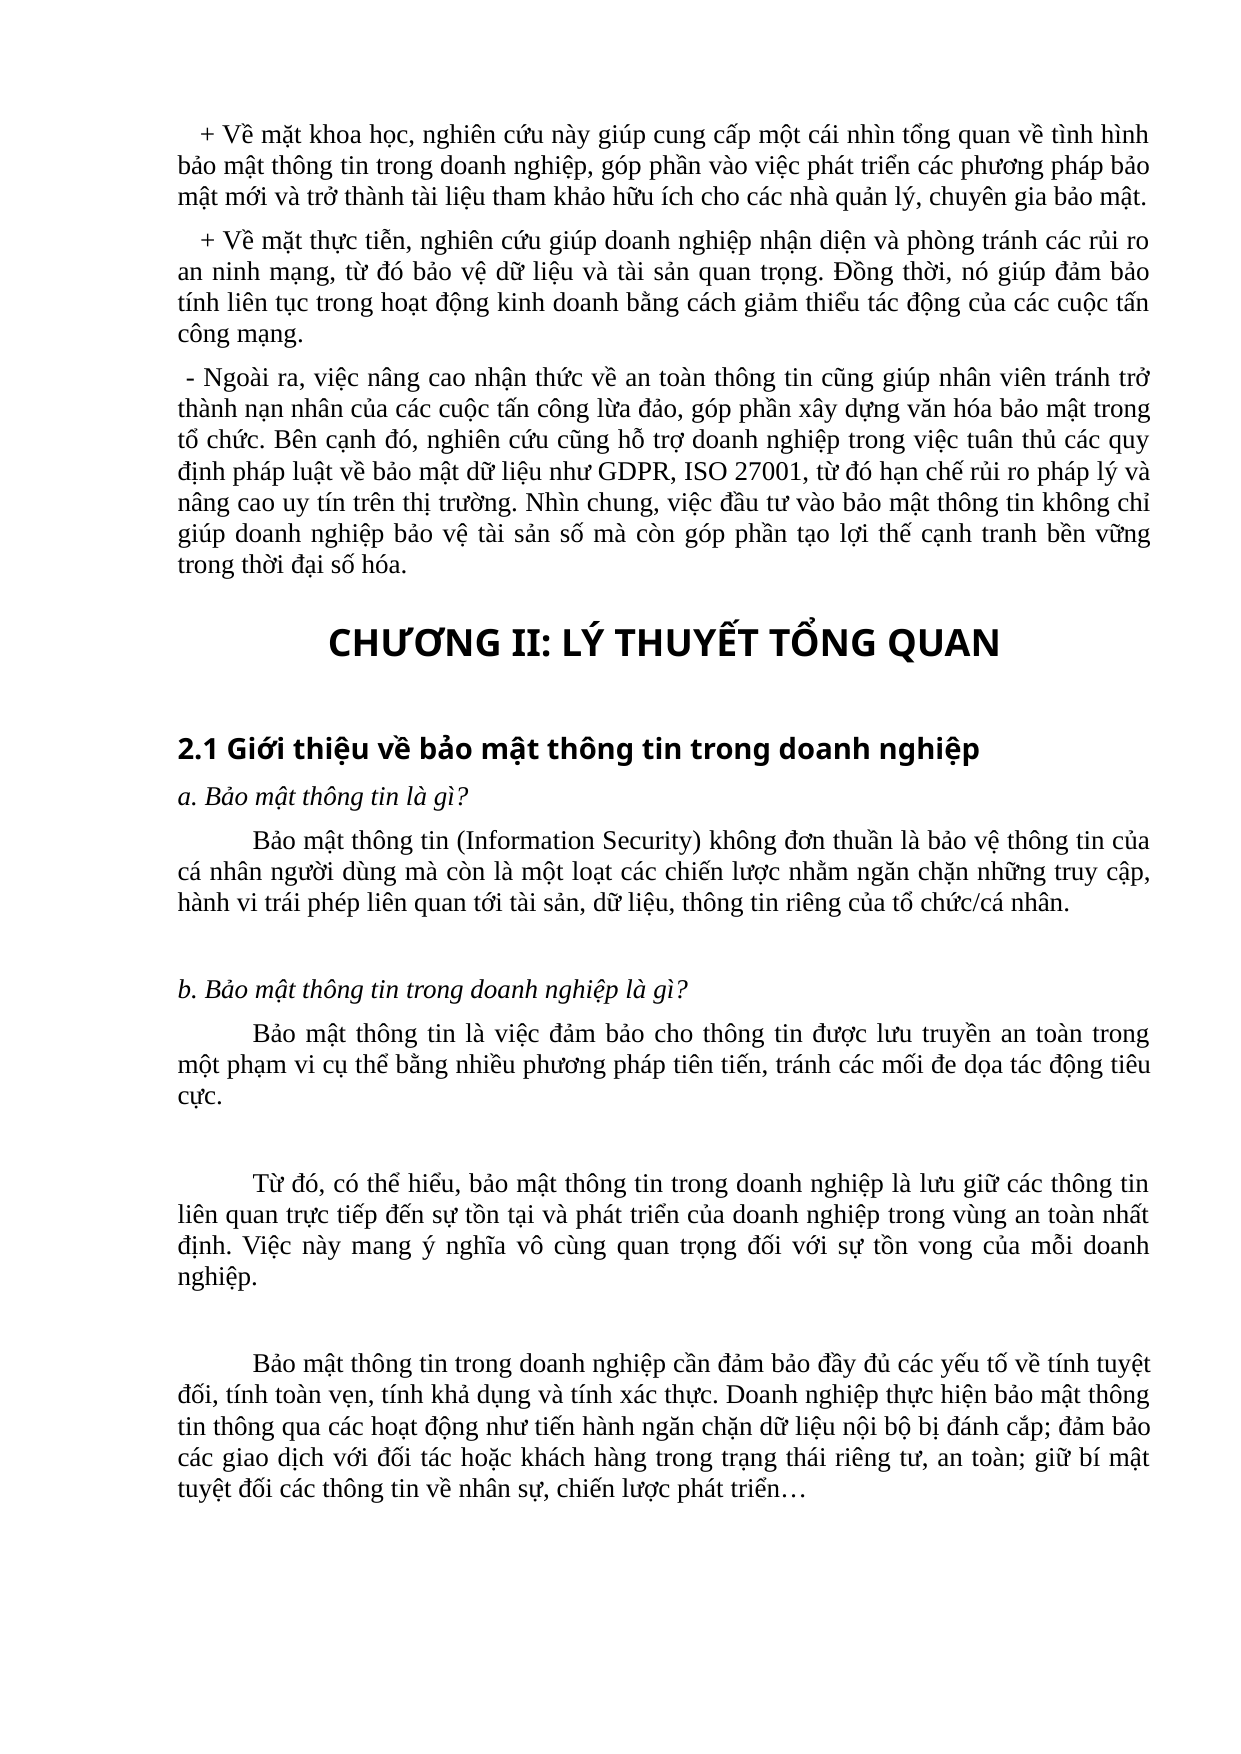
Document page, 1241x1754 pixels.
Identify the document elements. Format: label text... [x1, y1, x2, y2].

text + Về mặt thực tiễn, nghiên cứu giúp doanh nghiệp nhận diện và phòng tránh các rủi ro an ninh mạng, từ đó bảo vệ dữ liệu và tài sản quan trọng. Đồng thời, nó giúp đảm bảo tính liên tục trong hoạt động kinh doanh bằng cách giảm thiểu tác động của các cuộc tấn công mạng. [177, 224, 1152, 349]
text - Ngoài ra, việc nâng cao nhận thức về an toàn thông tin cũng giúp nhân viên tránh trở thành nạn nhân của các cuộc tấn công lừa đảo, góp phần xây dựng văn hóa bảo mật trong tổ chức. Bên cạnh đó, nghiên cứu cũng hỗ trợ doanh nghiệp trong việc tuân thủ các quy định pháp luật về bảo mật dữ liệu như GDPR, ISO 27001, từ đó hạn chế rủi ro pháp lý và nâng cao uy tín trên thị trường. Nhìn chung, việc đầu tư vào bảo mật thông tin không chỉ giúp doanh nghiệp bảo vệ tài sản số mà còn góp phần tạo lợi thế cạnh tranh bền vững trong thời đại số hóa. [177, 361, 1152, 579]
text Bảo mật thông tin là việc đảm bảo cho thông tin được lưu truyền an toàn trong một phạm vi cụ thể bằng nhiều phương pháp tiên tiến, tránh các mối đe dọa tác động tiêu cực. [177, 1017, 1152, 1111]
subtitle CHƯƠNG II: LÝ THUYẾT TỔNG QUAN [177, 617, 1152, 668]
text Bảo mật thông tin trong doanh nghiệp cần đảm bảo đầy đủ các yếu tố về tính tuyệt đối, tính toàn vẹn, tính khả dụng và tính xác thực. Doanh nghiệp thực hiện bảo mật thông tin thông qua các hoạt động như tiến hành ngăn chặn dữ liệu nội bộ bị đánh cắp; đảm bảo các giao dịch với đối tác hoặc khách hàng trong trạng thái riêng tư, an toàn; giữ bí mật tuyệt đối các thông tin về nhân sự, chiến lược phát triển… [177, 1347, 1152, 1503]
subtitle 2.1 Giới thiệu về bảo mật thông tin trong doanh nghiệp [177, 728, 1152, 768]
text Bảo mật thông tin (Information Security) không đơn thuần là bảo vệ thông tin của cá nhân người dùng mà còn là một loạt các chiến lược nhằm ngăn chặn những truy cập, hành vi trái phép liên quan tới tài sản, dữ liệu, thông tin riêng của tổ chức/cá nhân. [177, 824, 1152, 917]
text Từ đó, có thể hiểu, bảo mật thông tin trong doanh nghiệp là lưu giữ các thông tin liên quan trực tiếp đến sự tồn tại và phát triển của doanh nghiệp trong vùng an toàn nhất định. Việc này mang ý nghĩa vô cùng quan trọng đối với sự tồn vong của mỗi doanh nghiệp. [177, 1167, 1152, 1291]
text b. Bảo mật thông tin trong doanh nghiệp là gì? [177, 973, 1152, 1004]
text a. Bảo mật thông tin là gì? [177, 780, 1152, 811]
text + Về mặt khoa học, nghiên cứu này giúp cung cấp một cái nhìn tổng quan về tình hình bảo mật thông tin trong doanh nghiệp, góp phần vào việc phát triển các phương pháp bảo mật mới và trở thành tài liệu tham khảo hữu ích cho các nhà quản lý, chuyên gia bảo mật. [177, 118, 1152, 212]
